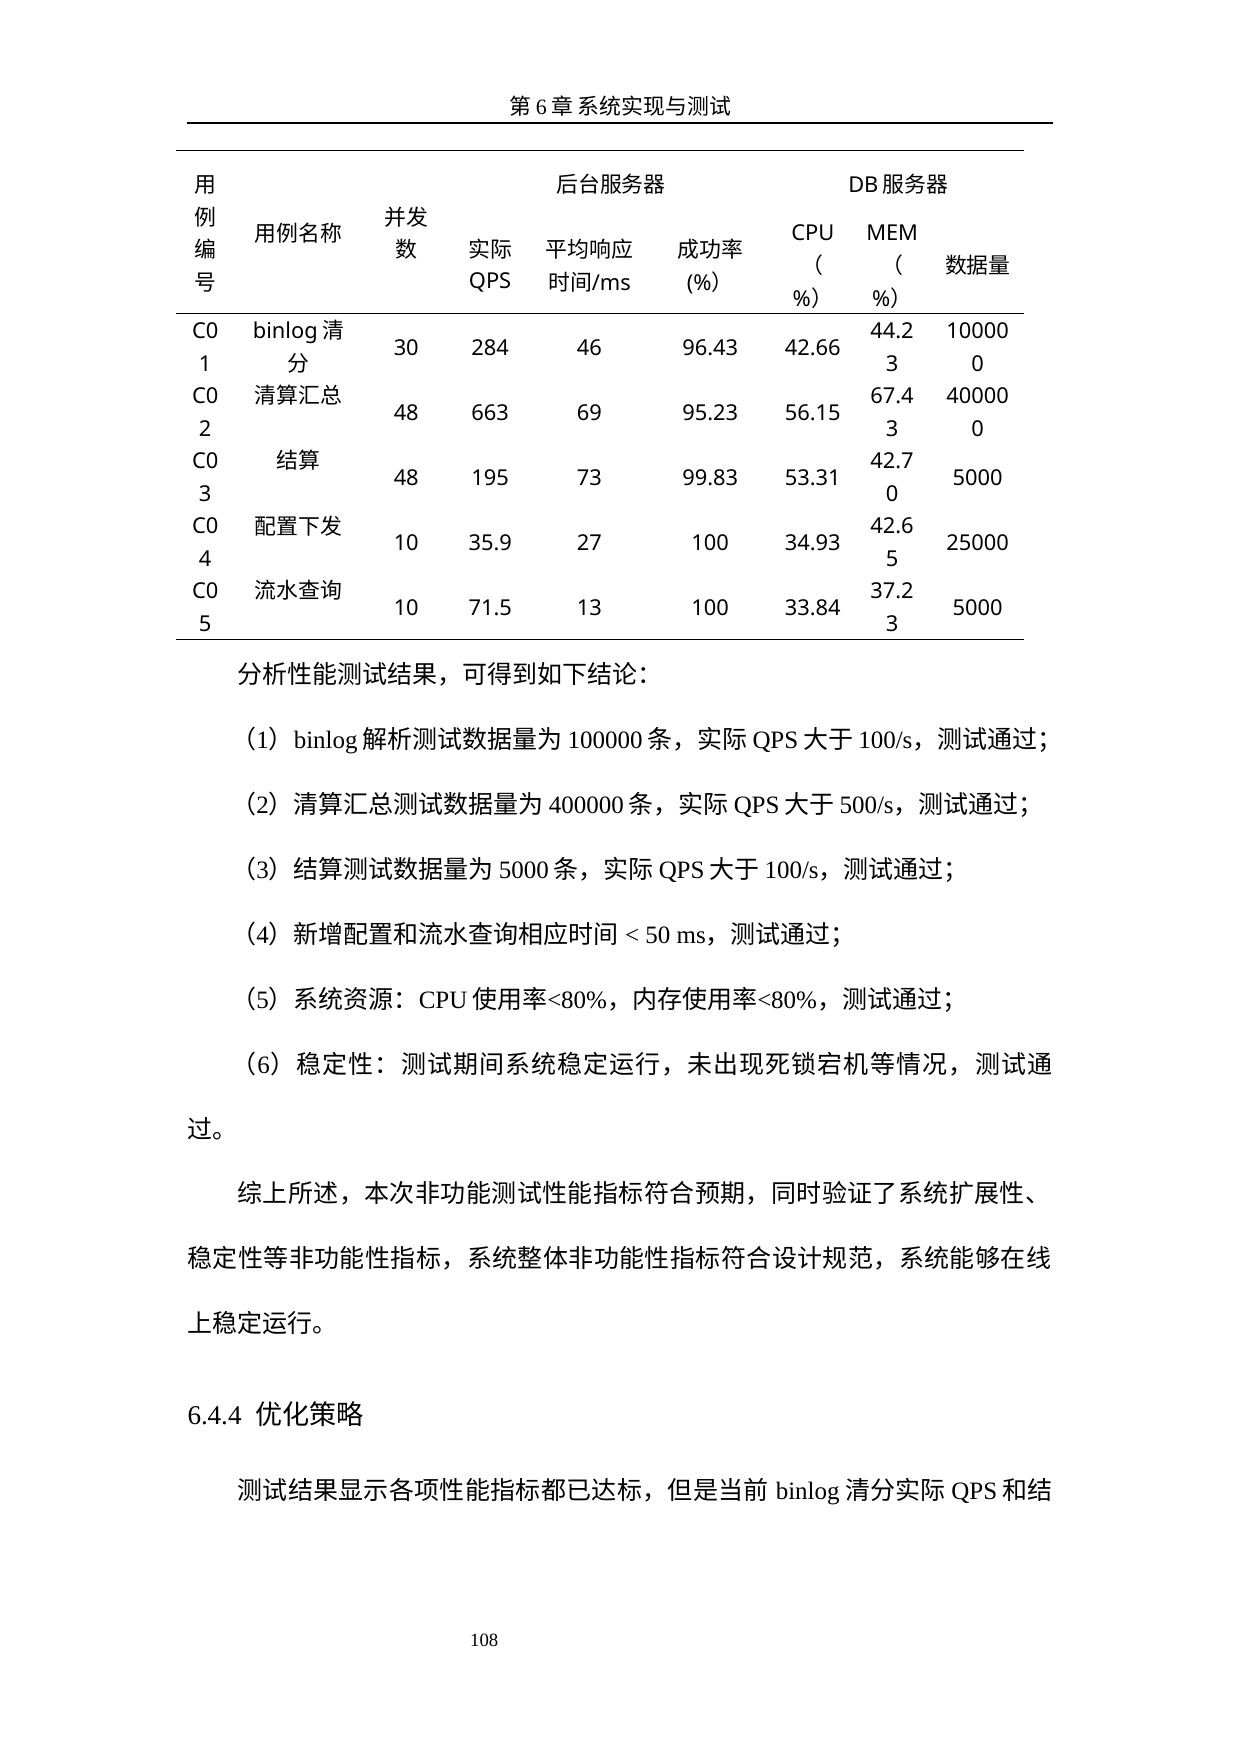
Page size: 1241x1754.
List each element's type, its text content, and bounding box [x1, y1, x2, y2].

table_cell 数据量 [931, 214, 1024, 313]
table_cell 5000 [931, 574, 1024, 639]
text （5）系统资源：CPU使用率<80%，内存使用率<80%，测试通过； [187, 965, 1053, 1030]
table_cell 69 [530, 379, 648, 444]
table_cell C04 [176, 509, 234, 574]
table_cell 37.23 [853, 574, 931, 639]
table_cell 44.23 [853, 314, 931, 379]
table_cell 42.65 [853, 509, 931, 574]
text 6.4.4 优化策略 [187, 1380, 1053, 1445]
table_cell 34.93 [772, 509, 853, 574]
table_cell 663 [450, 379, 530, 444]
text （4）新增配置和流水查询相应时间 < 50 ms，测试通过； [187, 900, 1053, 965]
table_cell 实际QPS [450, 214, 530, 313]
table_cell C05 [176, 574, 234, 639]
table_header 用例 编号 [176, 151, 234, 313]
table_cell 流水查询 [234, 574, 362, 639]
table_cell 33.84 [772, 574, 853, 639]
text （6）稳定性：测试期间系统稳定运行，未出现死锁宕机等情况，测试通过。 [187, 1030, 1053, 1160]
table_cell 30 [363, 314, 449, 379]
table_cell 284 [450, 314, 530, 379]
table_cell 400000 [931, 379, 1024, 444]
table_cell 清算汇总 [234, 379, 362, 444]
table_cell MEM （%） [853, 214, 931, 313]
table_cell 35.9 [450, 509, 530, 574]
table_cell 成功率(%） [648, 214, 772, 313]
table_header 后台服务器 [450, 151, 772, 214]
table_cell 95.23 [648, 379, 772, 444]
table_cell 48 [363, 379, 449, 444]
table_cell 27 [530, 509, 648, 574]
table_cell 10 [363, 574, 449, 639]
text （3）结算测试数据量为5000条，实际QPS大于100/s，测试通过； [187, 835, 1053, 900]
text 综上所述，本次非功能测试性能指标符合预期，同时验证了系统扩展性、稳定性等非功能性指标，系统整体非功能性指标符合设计规范，系统能够在线上稳定运行。 [187, 1160, 1053, 1355]
table_cell 42.70 [853, 444, 931, 509]
table_header 用例名称 [234, 151, 362, 313]
table_cell CPU （%） [772, 214, 853, 313]
table_cell 10 [363, 509, 449, 574]
table_cell 195 [450, 444, 530, 509]
table_cell 25000 [931, 509, 1024, 574]
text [187, 1457, 1053, 1522]
table_cell 67.43 [853, 379, 931, 444]
table_cell 5000 [931, 444, 1024, 509]
table_cell binlog清分 [234, 314, 362, 379]
table_cell 13 [530, 574, 648, 639]
table_cell 100 [648, 509, 772, 574]
table_cell C03 [176, 444, 234, 509]
table_cell C02 [176, 379, 234, 444]
table_cell 71.5 [450, 574, 530, 639]
table_cell 73 [530, 444, 648, 509]
table_header DB服务器 [772, 151, 1024, 214]
table_cell 99.83 [648, 444, 772, 509]
table_cell C01 [176, 314, 234, 379]
table_cell 53.31 [772, 444, 853, 509]
table_cell 100000 [931, 314, 1024, 379]
table_header 并发数 [363, 151, 449, 313]
table_cell 配置下发 [234, 509, 362, 574]
table_cell 56.15 [772, 379, 853, 444]
table_cell 100 [648, 574, 772, 639]
table_cell 48 [363, 444, 449, 509]
text （2）清算汇总测试数据量为400000条，实际QPS大于500/s，测试通过； [187, 770, 1053, 835]
text 分析性能测试结果，可得到如下结论： [187, 640, 1053, 705]
text （1）binlog解析测试数据量为100000条，实际QPS大于100/s，测试通过； [187, 705, 1053, 770]
table_cell 平均响应时间/ms [530, 214, 648, 313]
table_cell 46 [530, 314, 648, 379]
table_cell 96.43 [648, 314, 772, 379]
table_cell 结算 [234, 444, 362, 509]
table_cell 42.66 [772, 314, 853, 379]
